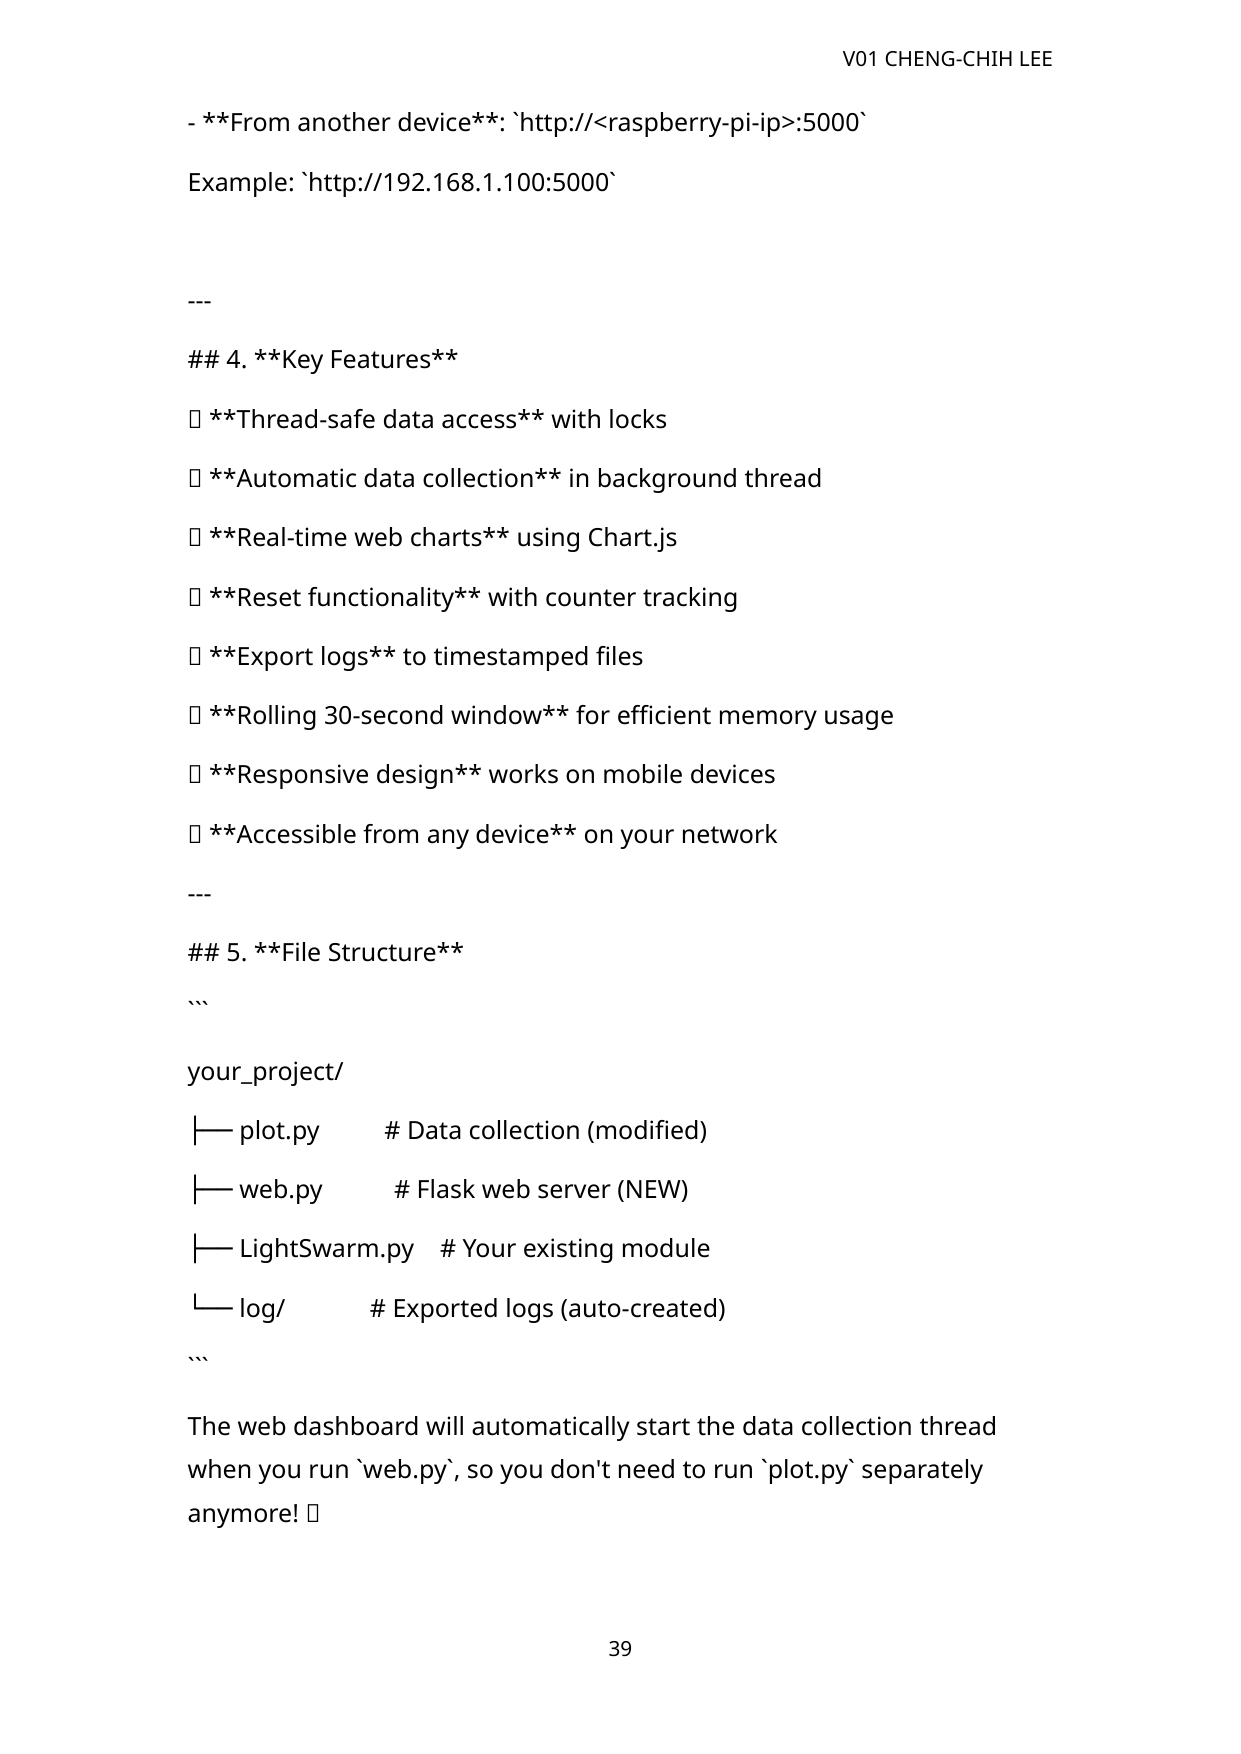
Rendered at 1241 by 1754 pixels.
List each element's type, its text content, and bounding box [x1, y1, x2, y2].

text ├── LightSwarm.py # Your existing module [187, 1229, 1053, 1267]
text The web dashboard will automatically start the data collection thread when you run `web.py`, so you don't need to run `plot.py` separately anymore! 🎉 [187, 1407, 1053, 1531]
text ✅ **Rolling 30-second window** for efficient memory usage [187, 696, 1053, 733]
text ✅ **Thread-safe data access** with locks [187, 400, 1053, 437]
text ✅ **Reset functionality** with counter tracking [187, 577, 1053, 615]
text ``` [187, 1348, 1053, 1386]
text ## 4. **Key Features** [187, 340, 1053, 378]
text - **From another device**: `http://<raspberry-pi-ip>:5000` [187, 103, 1053, 141]
text ✅ **Accessible from any device** on your network [187, 814, 1053, 852]
text ✅ **Export logs** to timestamped files [187, 637, 1053, 674]
text ✅ **Responsive design** works on mobile devices [187, 755, 1053, 793]
text ├── web.py # Flask web server (NEW) [187, 1170, 1053, 1208]
text ✅ **Real-time web charts** using Chart.js [187, 518, 1053, 556]
text --- [187, 874, 1053, 911]
text ✅ **Automatic data collection** in background thread [187, 459, 1053, 496]
text ``` [187, 992, 1053, 1030]
text ## 5. **File Structure** [187, 933, 1053, 971]
text ├── plot.py # Data collection (modified) [187, 1111, 1053, 1148]
text └── log/ # Exported logs (auto-created) [187, 1289, 1053, 1326]
text your_project/ [187, 1052, 1053, 1089]
text Example: `http://192.168.1.100:5000` [187, 163, 1053, 200]
text --- [187, 281, 1053, 319]
